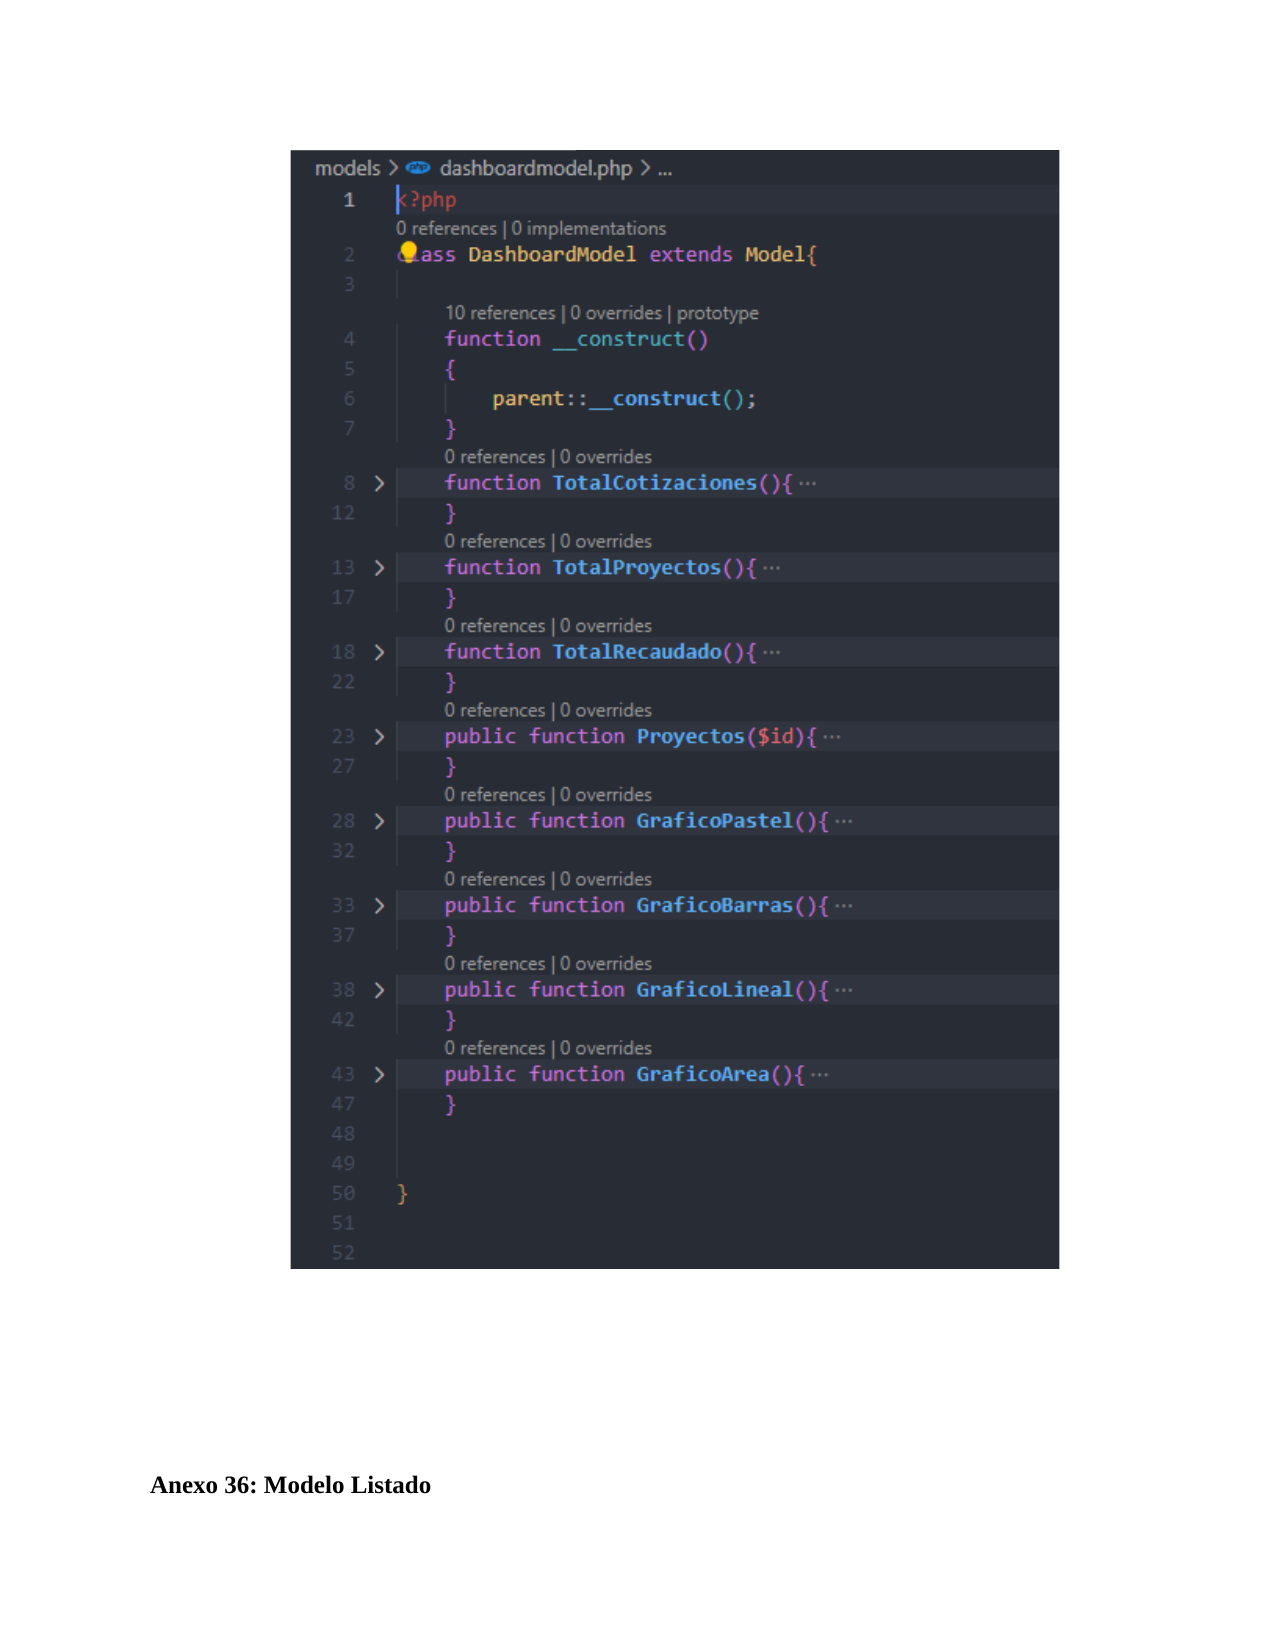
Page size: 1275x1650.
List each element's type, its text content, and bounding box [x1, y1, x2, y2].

text Anexo 36: Modelo Listado [150, 1470, 1125, 1499]
picture [290, 150, 1060, 1269]
